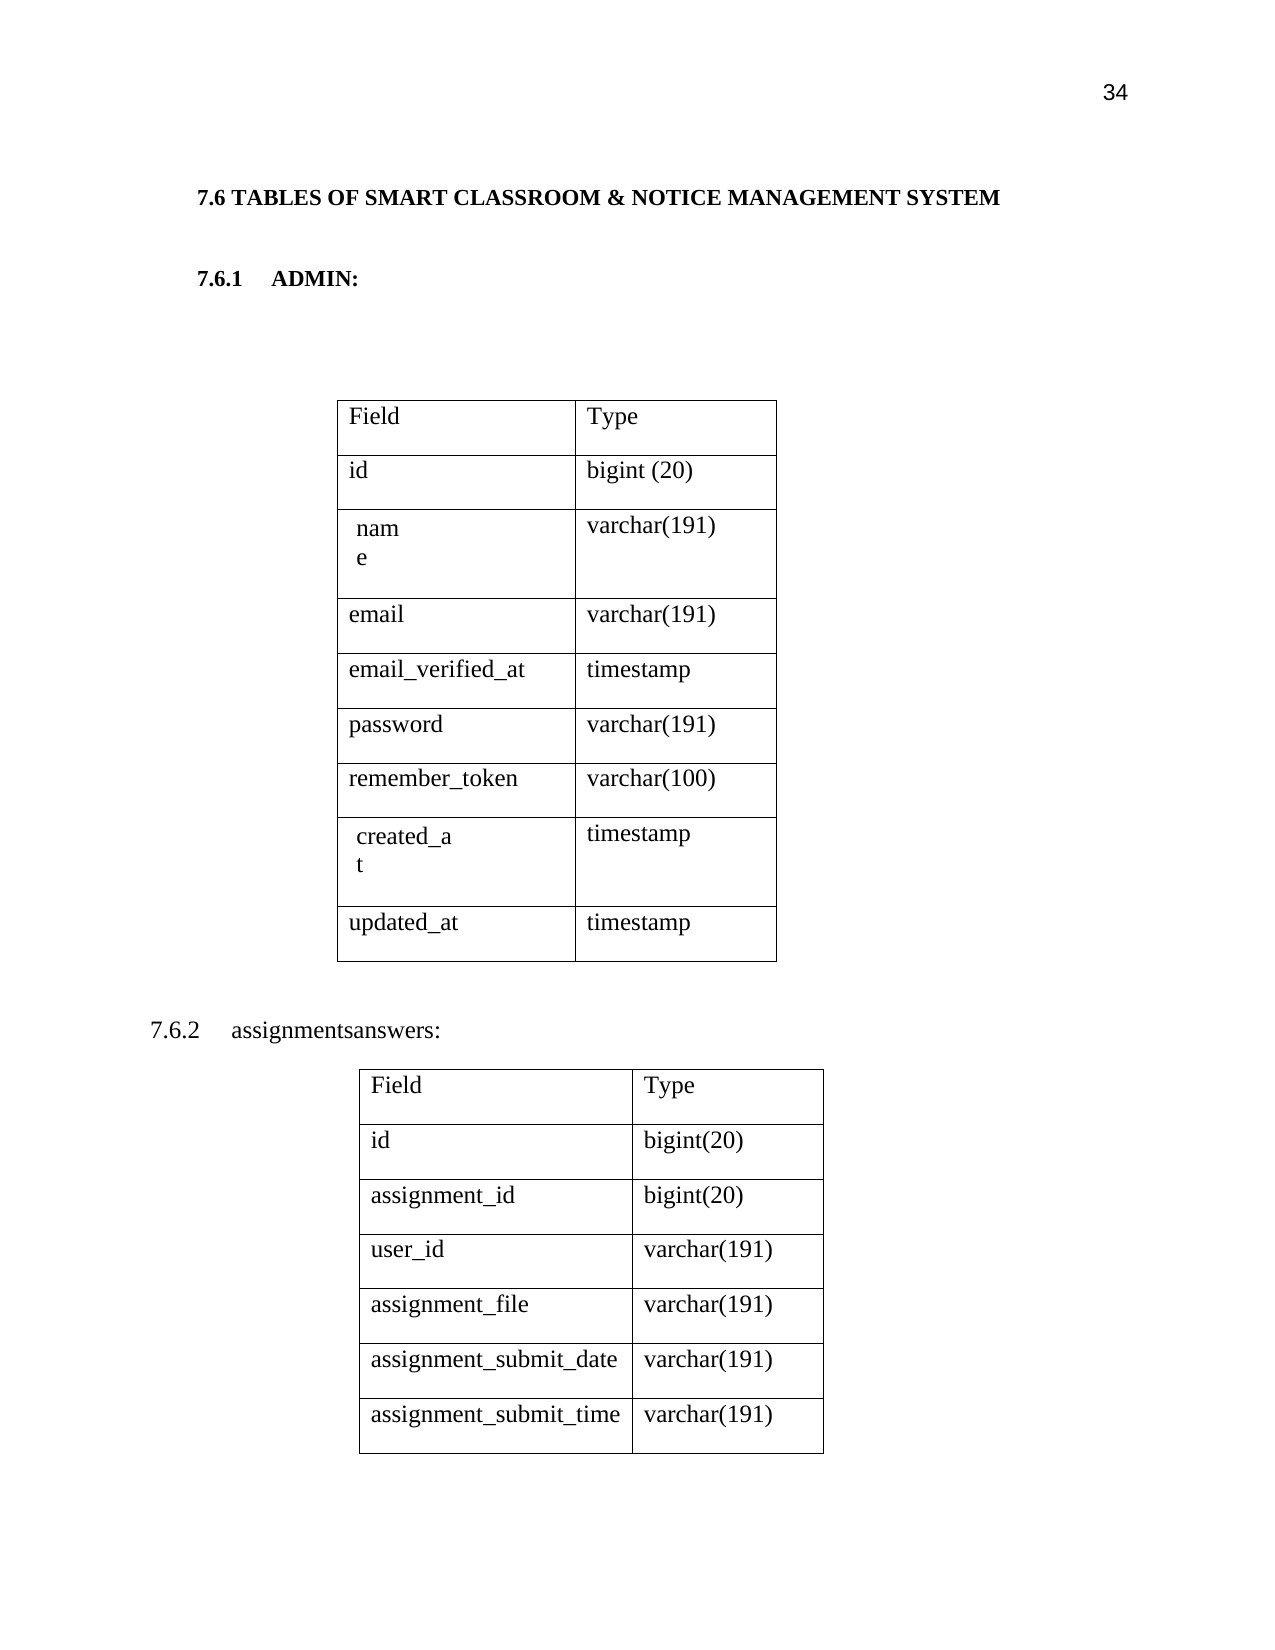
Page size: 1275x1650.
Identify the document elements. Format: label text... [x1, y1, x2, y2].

table_cell assignment_submit_time [360, 1399, 632, 1453]
list 7.6 Tables of Smart Classroom & Notice Management System [197, 184, 1128, 210]
table_cell id [338, 456, 575, 509]
table_cell email [338, 599, 575, 653]
table_cell [338, 510, 349, 598]
table_cell remember_token [338, 764, 575, 817]
list 7.6.1 admin: [197, 265, 1128, 291]
table_cell bigint (20) [576, 456, 776, 509]
table_cell id [360, 1125, 632, 1179]
table_cell varchar(191) [633, 1289, 823, 1343]
table_cell varchar(191) [633, 1235, 823, 1288]
table_cell varchar(191) [633, 1399, 823, 1453]
table_cell bigint(20) [633, 1180, 823, 1233]
table_cell assignment_id [360, 1180, 632, 1233]
table_header Field [338, 401, 575, 454]
table_cell [338, 818, 349, 906]
table_cell updated_at [338, 907, 575, 961]
table_cell password [338, 709, 575, 762]
table_header Type [576, 401, 776, 454]
table_cell assignment_file [360, 1289, 632, 1343]
table_cell varchar(191) [576, 599, 776, 653]
table_cell [482, 818, 575, 906]
table_cell user_id [360, 1235, 632, 1288]
table_cell email_verified_at [338, 654, 575, 708]
table_cell varchar(100) [576, 764, 776, 817]
table_cell timestamp [576, 818, 776, 906]
table_cell timestamp [576, 907, 776, 961]
table_cell varchar(191) [576, 709, 776, 762]
table_header Type [633, 1070, 823, 1124]
table_cell varchar(191) [633, 1344, 823, 1398]
table_cell bigint(20) [633, 1125, 823, 1179]
table_cell varchar(191) [576, 510, 776, 598]
table_header Field [360, 1070, 632, 1124]
table_cell timestamp [576, 654, 776, 708]
table_cell assignment_submit_date [360, 1344, 632, 1398]
text 7.6.2 assignmentsanswers: [150, 1015, 1128, 1044]
table_cell [433, 510, 575, 598]
